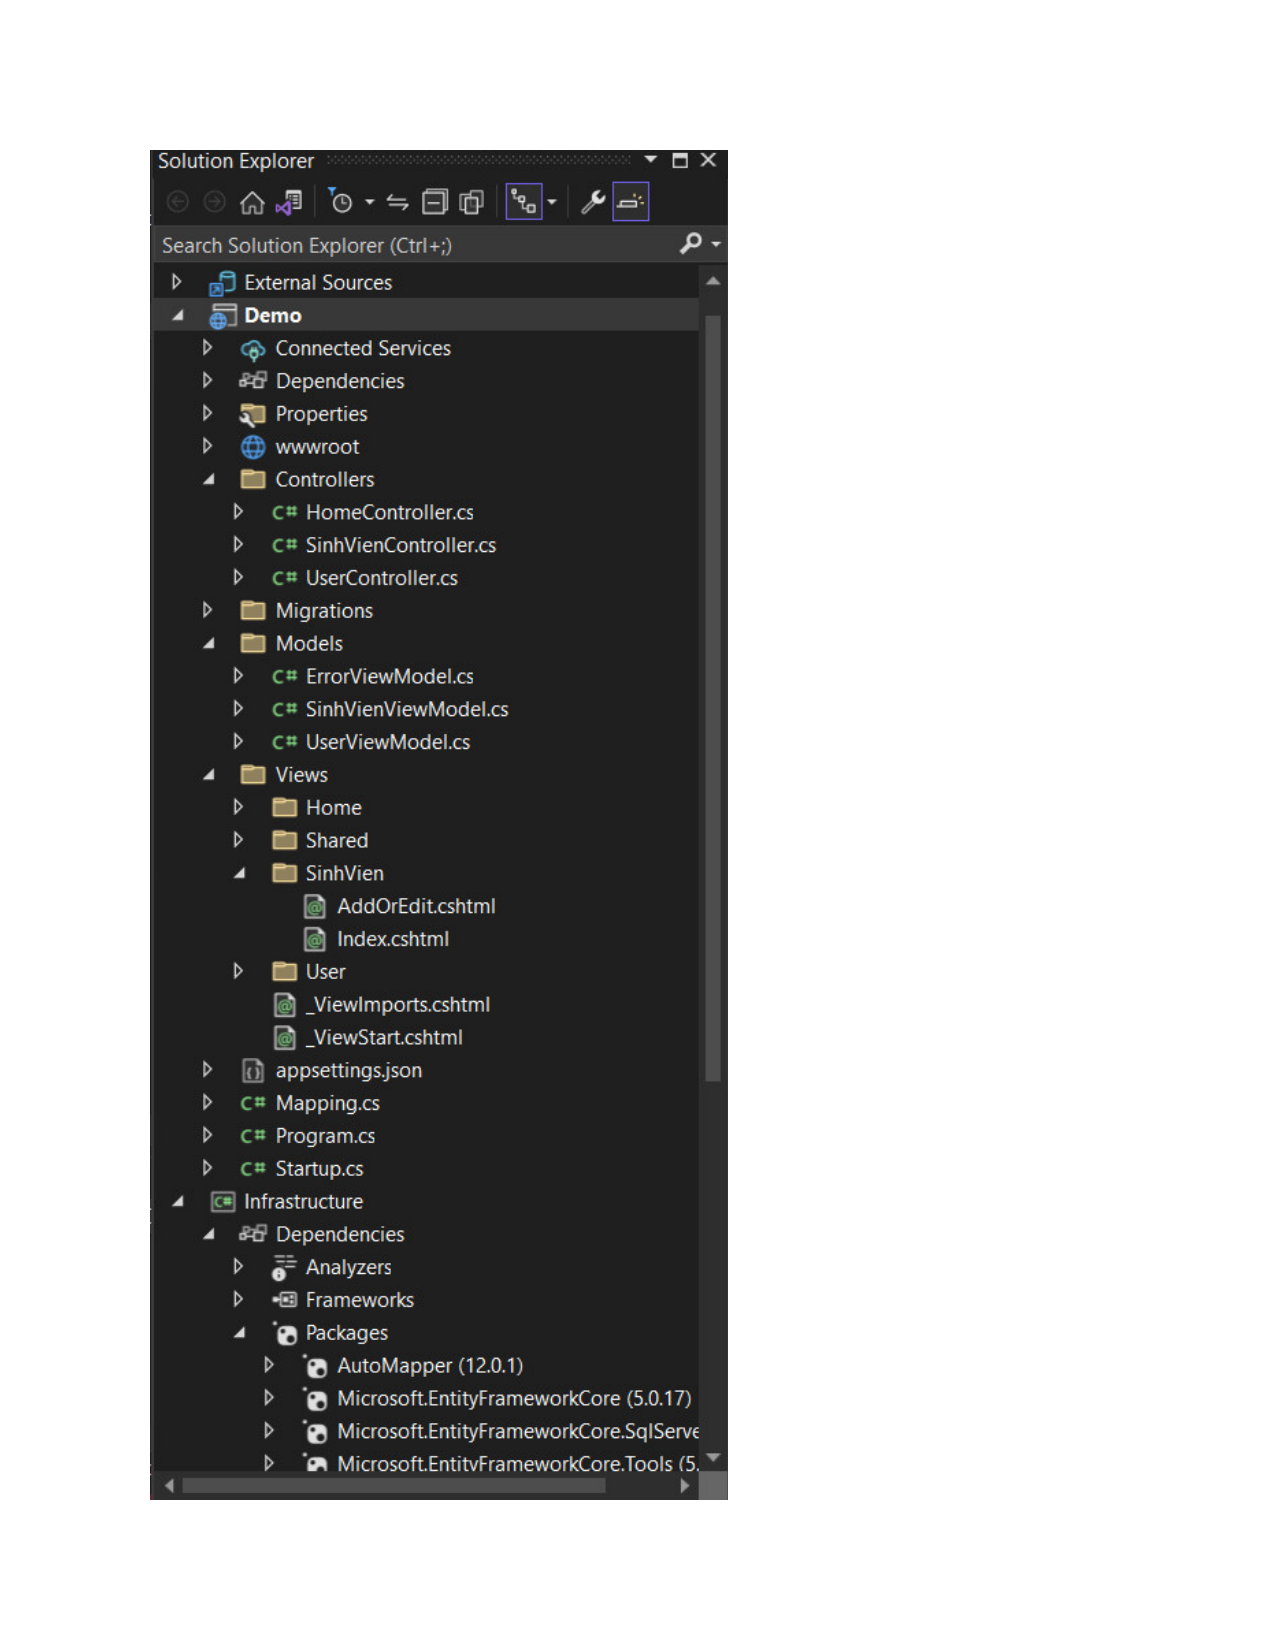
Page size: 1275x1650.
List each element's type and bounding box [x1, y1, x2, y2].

picture [150, 150, 728, 1500]
